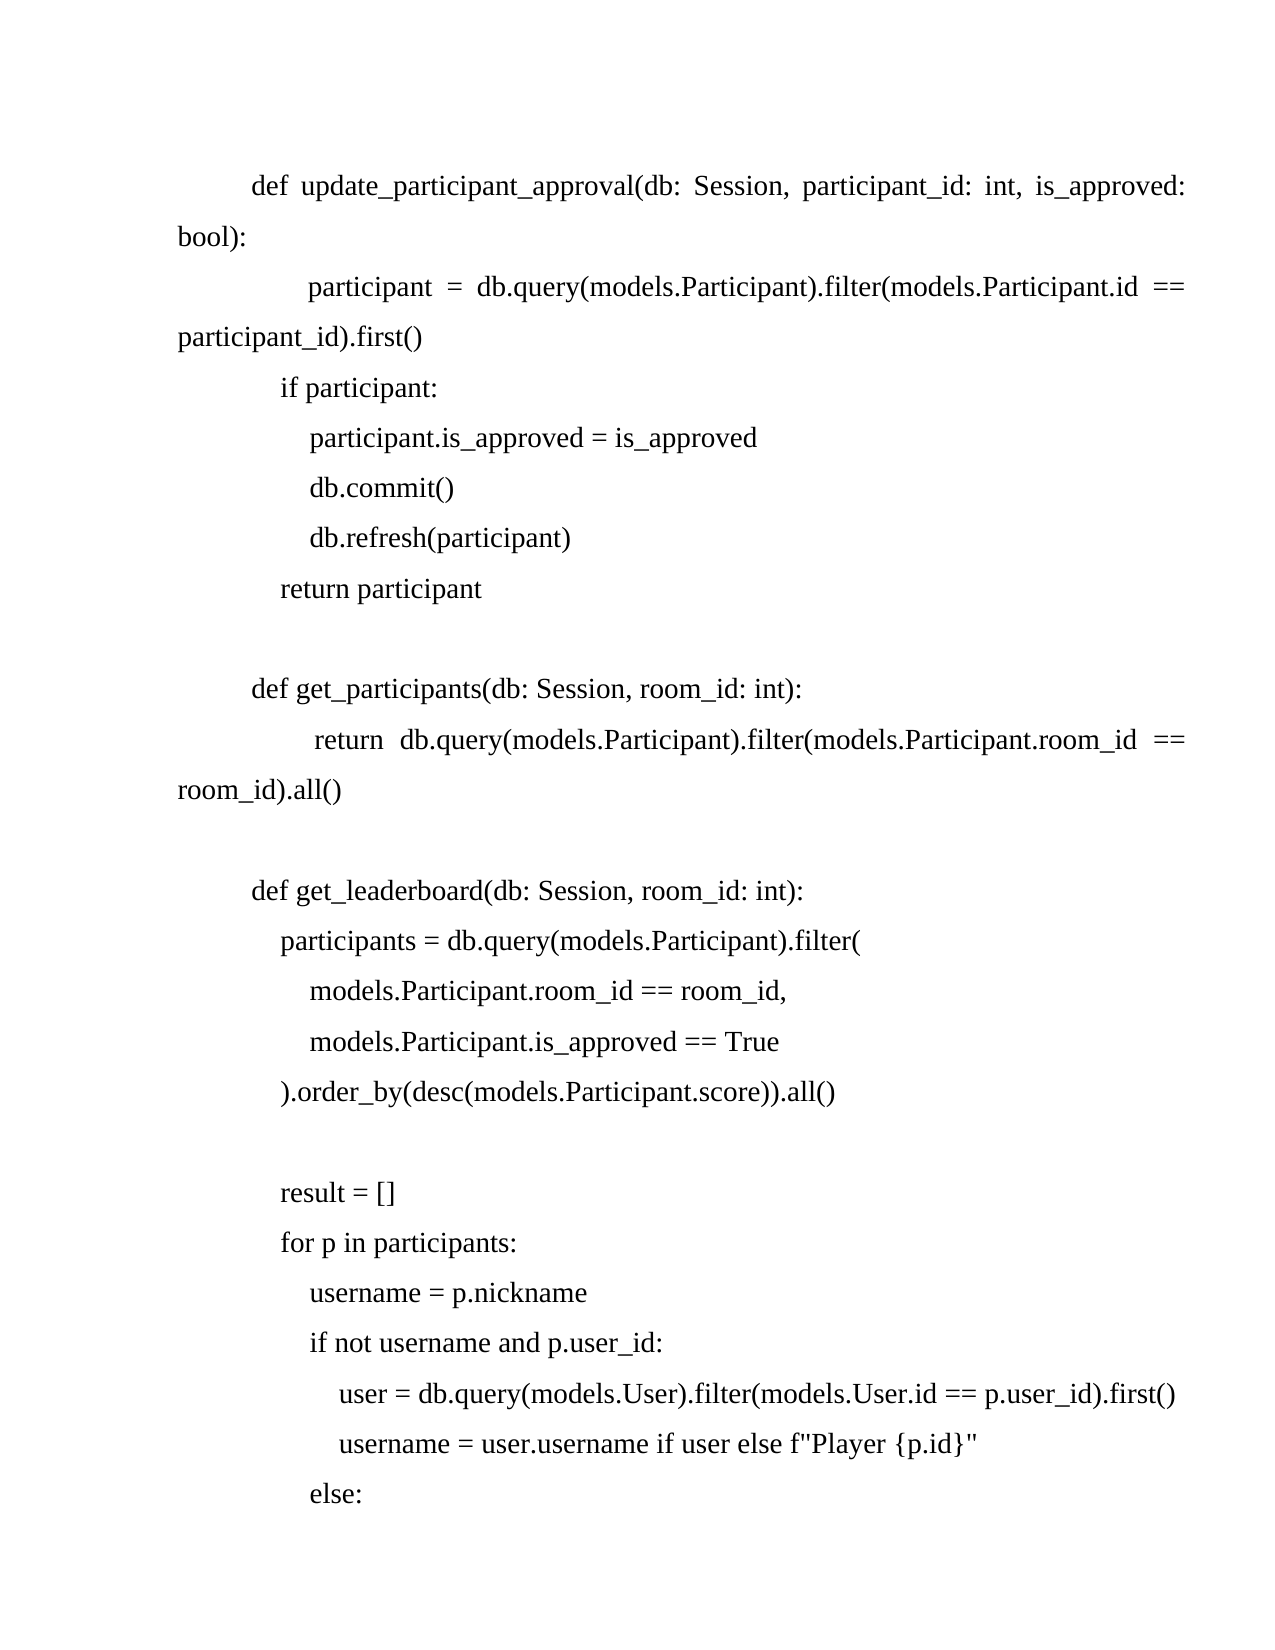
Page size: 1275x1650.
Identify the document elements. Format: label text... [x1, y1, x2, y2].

text models.Participant.room_id == room_id, [177, 973, 1186, 1007]
text participant = db.query(models.Participant).filter(models.Participant.id == participant_id).first() [177, 269, 1186, 353]
text username = user.username if user else f"Player {p.id}" [177, 1426, 1186, 1460]
text result = [] [177, 1175, 1186, 1208]
text db.commit() [177, 470, 1186, 504]
text ).order_by(desc(models.Participant.score)).all() [177, 1074, 1186, 1108]
text else: [177, 1477, 1186, 1510]
text def update_participant_approval(db: Session, participant_id: int, is_approved: bool): [177, 168, 1186, 252]
text db.refresh(participant) [177, 521, 1186, 554]
text models.Participant.is_approved == True [177, 1024, 1186, 1057]
text return db.query(models.Participant).filter(models.Participant.room_id == room_id).all() [177, 722, 1186, 806]
text for p in participants: [177, 1225, 1186, 1258]
text def get_leaderboard(db: Session, room_id: int): [177, 873, 1186, 906]
text def get_participants(db: Session, room_id: int): [177, 672, 1186, 705]
text if participant: [177, 370, 1186, 403]
text participant.is_approved = is_approved [177, 420, 1186, 453]
text if not username and p.user_id: [177, 1326, 1186, 1359]
text return participant [177, 571, 1186, 604]
text user = db.query(models.User).filter(models.User.id == p.user_id).first() [177, 1376, 1186, 1409]
text username = p.nickname [177, 1275, 1186, 1309]
text participants = db.query(models.Participant).filter( [177, 923, 1186, 957]
